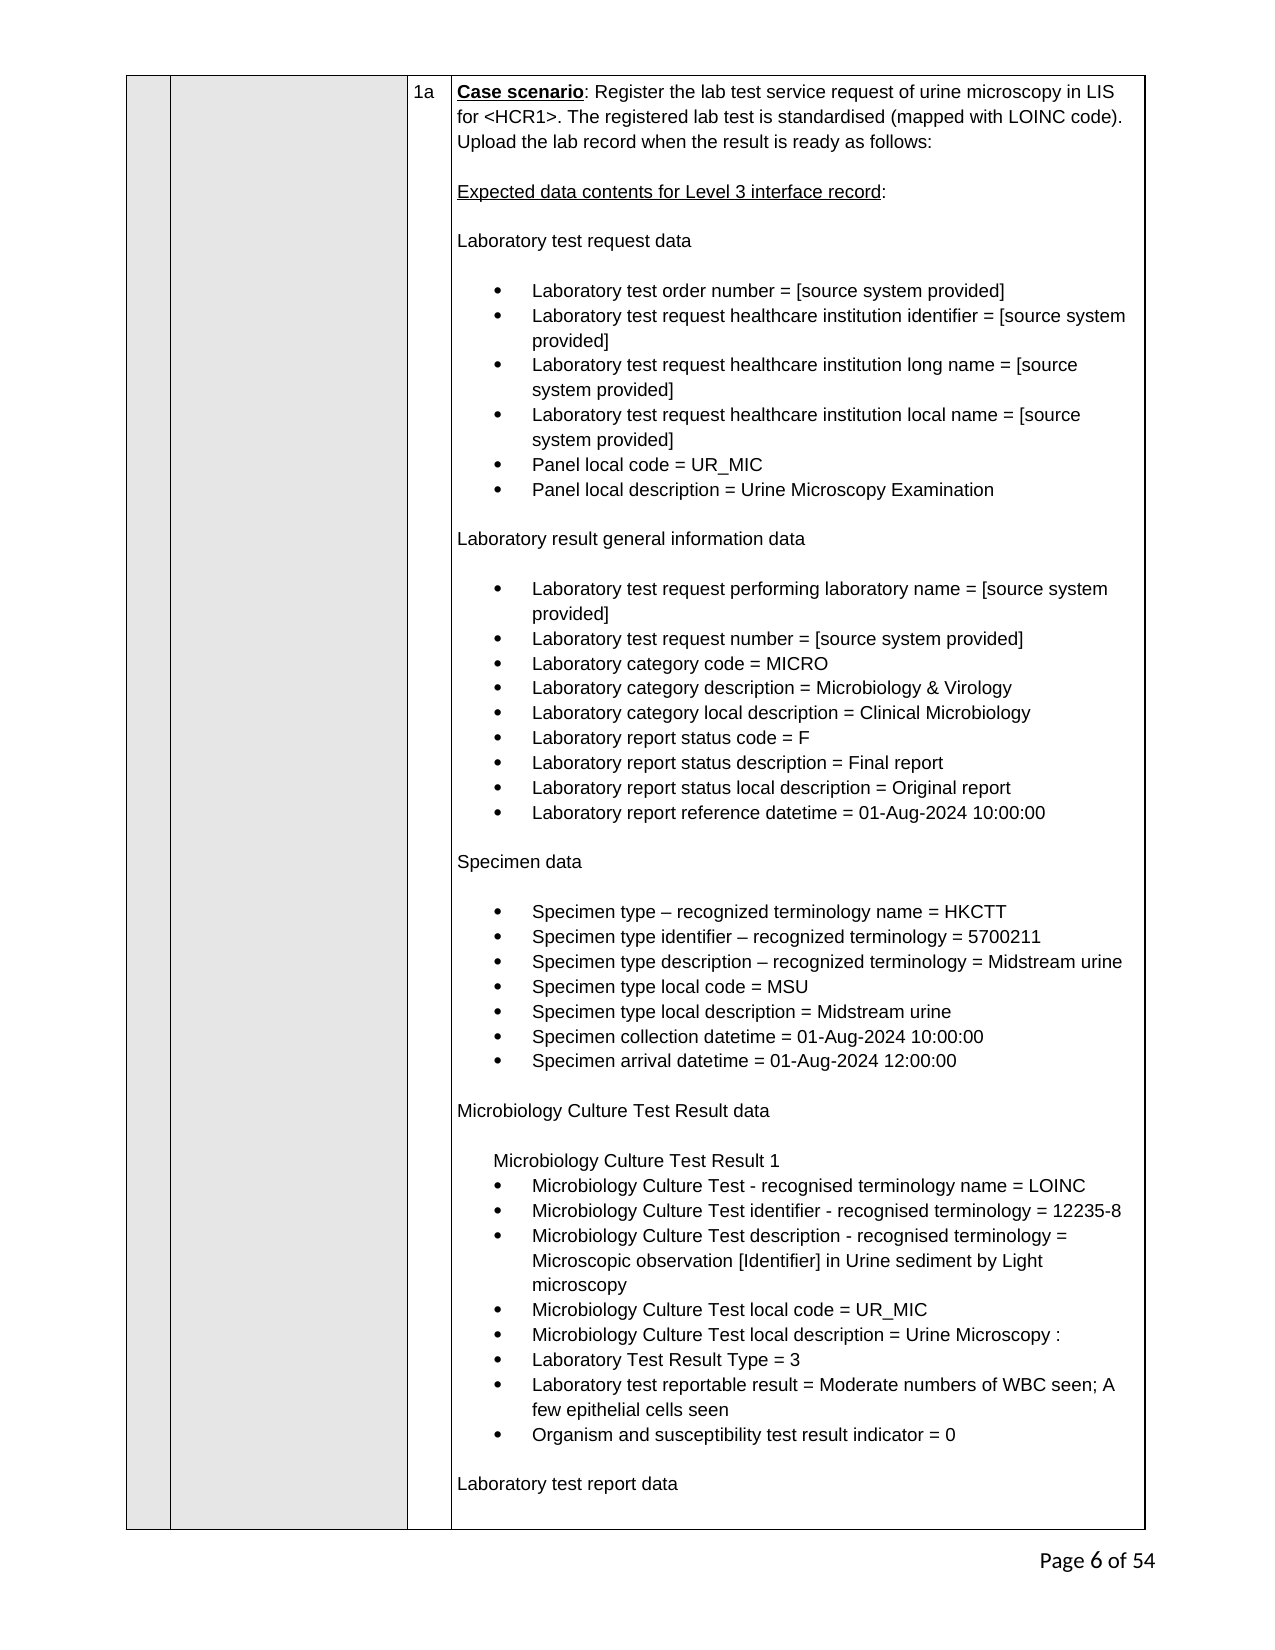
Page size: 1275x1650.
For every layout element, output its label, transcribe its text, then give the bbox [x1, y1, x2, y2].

table_header [171, 76, 407, 1529]
table_header 1a [408, 76, 451, 1529]
table_header [127, 76, 170, 1529]
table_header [452, 76, 1144, 1529]
